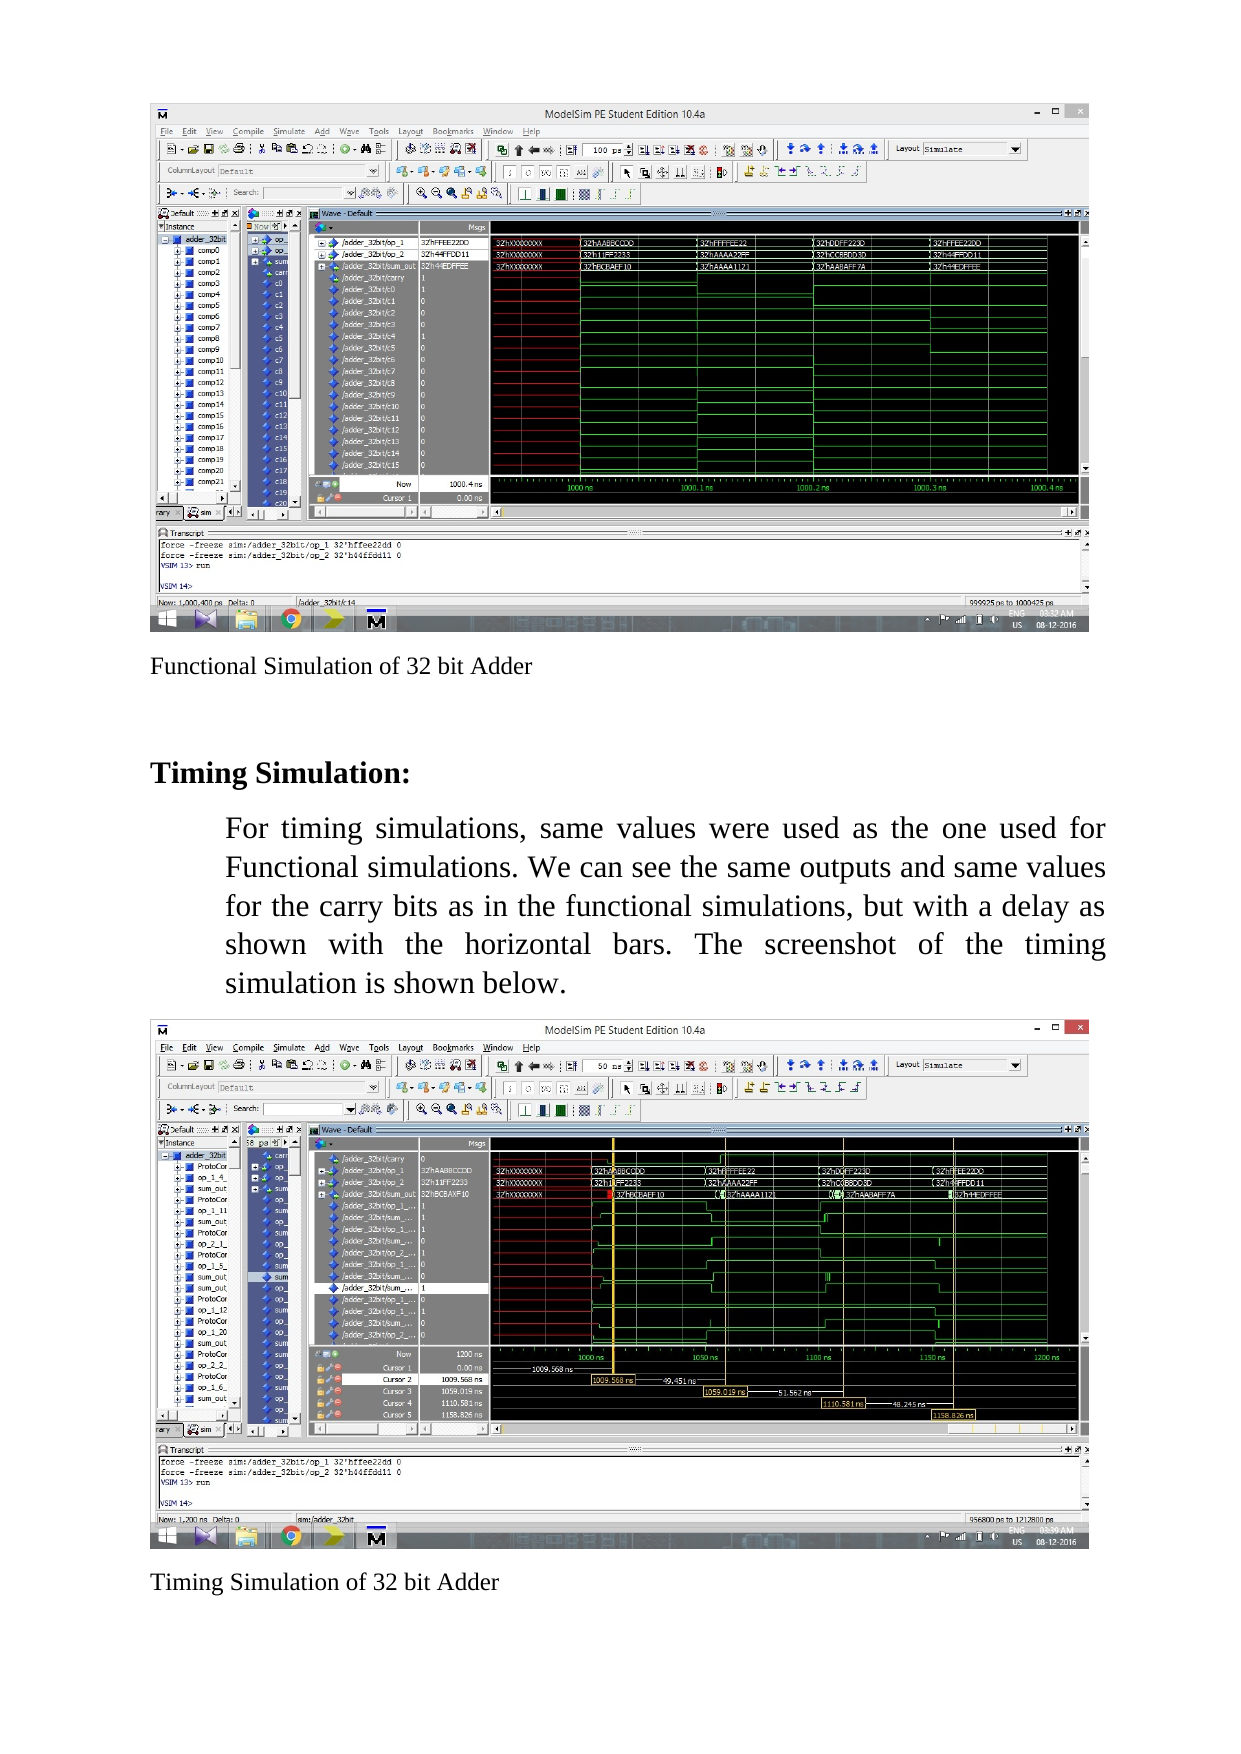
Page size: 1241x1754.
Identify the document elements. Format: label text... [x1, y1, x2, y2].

text Timing Simulation of 32 bit Adder [150, 1567, 1107, 1596]
picture [150, 103, 1089, 632]
picture [150, 1019, 1089, 1549]
text For timing simulations, same values were used as the one used for Functional simulations. We can see the same outputs and same values for the carry bits as in the functional simulations, but with a delay as shown with the horizontal bars. The screenshot of the timing simulation is shown below. [225, 809, 1107, 1000]
text Timing Simulation: [150, 754, 1107, 790]
text Functional Simulation of 32 bit Adder [150, 651, 1107, 679]
